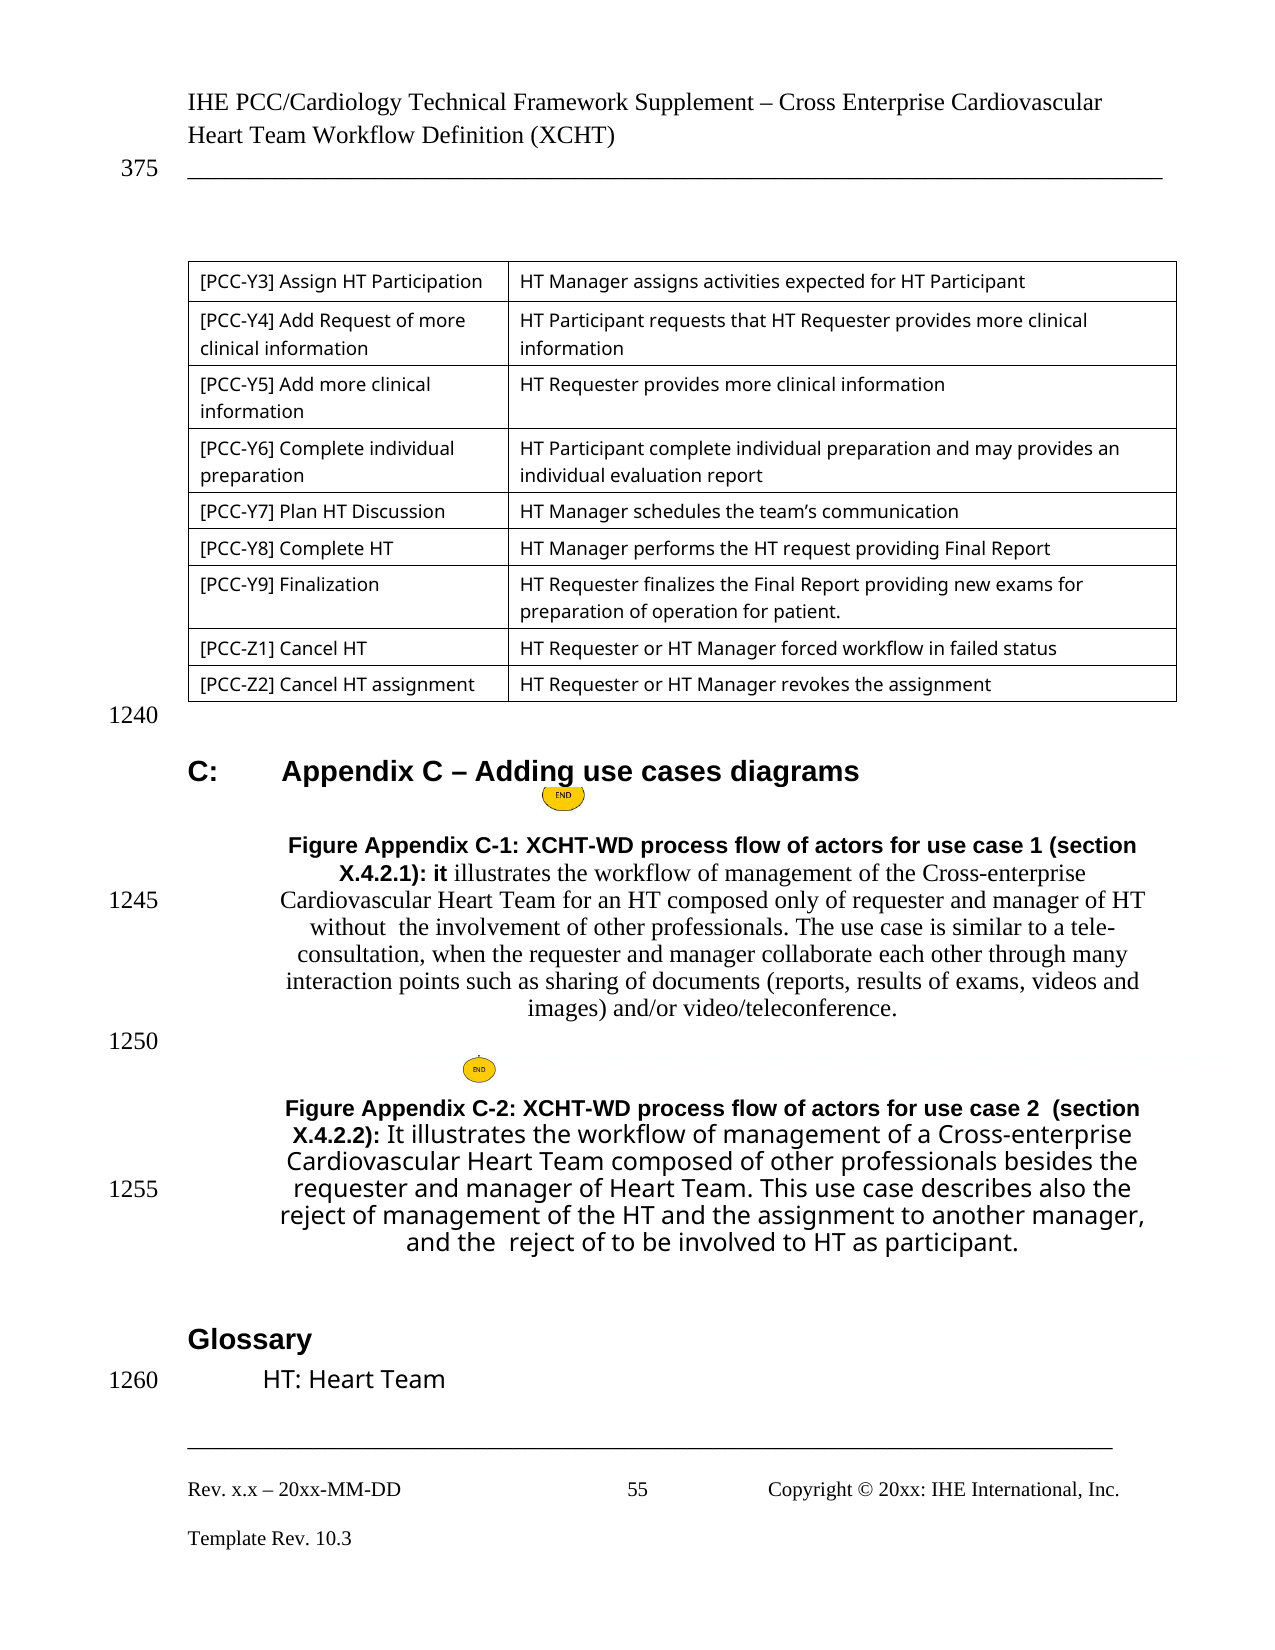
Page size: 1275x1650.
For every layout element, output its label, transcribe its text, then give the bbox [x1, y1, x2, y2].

table_cell HT Requester or HT Manager forced workflow in failed status [509, 629, 1176, 664]
table_cell [PCC-Z1] Cancel HT [189, 629, 508, 664]
subtitle Appendix C – Adding use cases diagrams [187, 754, 1162, 788]
table_cell [PCC-Z2] Cancel HT assignment [189, 666, 508, 701]
table_cell [PCC-Y6] Complete individual preparation [189, 429, 508, 492]
table_cell HT Participant requests that HT Requester provides more clinical information [509, 302, 1176, 364]
table_cell [PCC-Y3] Assign HT Participation [189, 262, 508, 301]
table_cell [PCC-Y5] Add more clinical information [189, 366, 508, 428]
table_cell [PCC-Y9] Finalization [189, 566, 508, 628]
table_cell HT Manager performs the HT request providing Final Report [509, 529, 1176, 564]
table_cell [PCC-Y8] Complete HT [189, 529, 508, 564]
table_cell [PCC-Y7] Plan HT Discussion [189, 493, 508, 528]
text Glossary [187, 1322, 1162, 1355]
table_cell HT Participant complete individual preparation and may provides an individual evaluation report [509, 429, 1176, 492]
title Figure Appendix C-1: XCHT-WD process flow of actors for use case 1 (section X.4.2.1): it illustrates the workflow of management of the Cross-enterprise Cardiovascular Heart Team for an HT composed only of requester and manager of HT without the involvement of other professionals. The use case is similar to a tele-consultation, when the requester and manager collaborate each other through many interaction points such as sharing of documents (reports, results of exams, videos and images) and/or video/teleconference. [262, 832, 1162, 1022]
picture [309, 787, 1116, 821]
picture [262, 1055, 1238, 1090]
table_cell HT Requester or HT Manager revokes the assignment [509, 666, 1176, 701]
table_cell HT Manager schedules the team’s communication [509, 493, 1176, 528]
table_cell [PCC-Y4] Add Request of more clinical information [189, 302, 508, 364]
table_cell HT Requester finalizes the Final Report providing new exams for preparation of operation for patient. [509, 566, 1176, 628]
text Figure Appendix C-2: XCHT-WD process flow of actors for use case 2 (section X.4.2.2): It illustrates the workflow of management of a Cross-enterprise Cardiovascular Heart Team composed of other professionals besides the requester and manager of Heart Team. This use case describes also the reject of management of the HT and the assignment to another manager, and the reject of to be involved to HT as participant. [262, 1090, 1162, 1257]
table_cell HT Manager assigns activities expected for HT Participant [509, 262, 1176, 301]
table_cell HT Requester provides more clinical information [509, 366, 1176, 428]
text HT: Heart Team [262, 1367, 1162, 1394]
